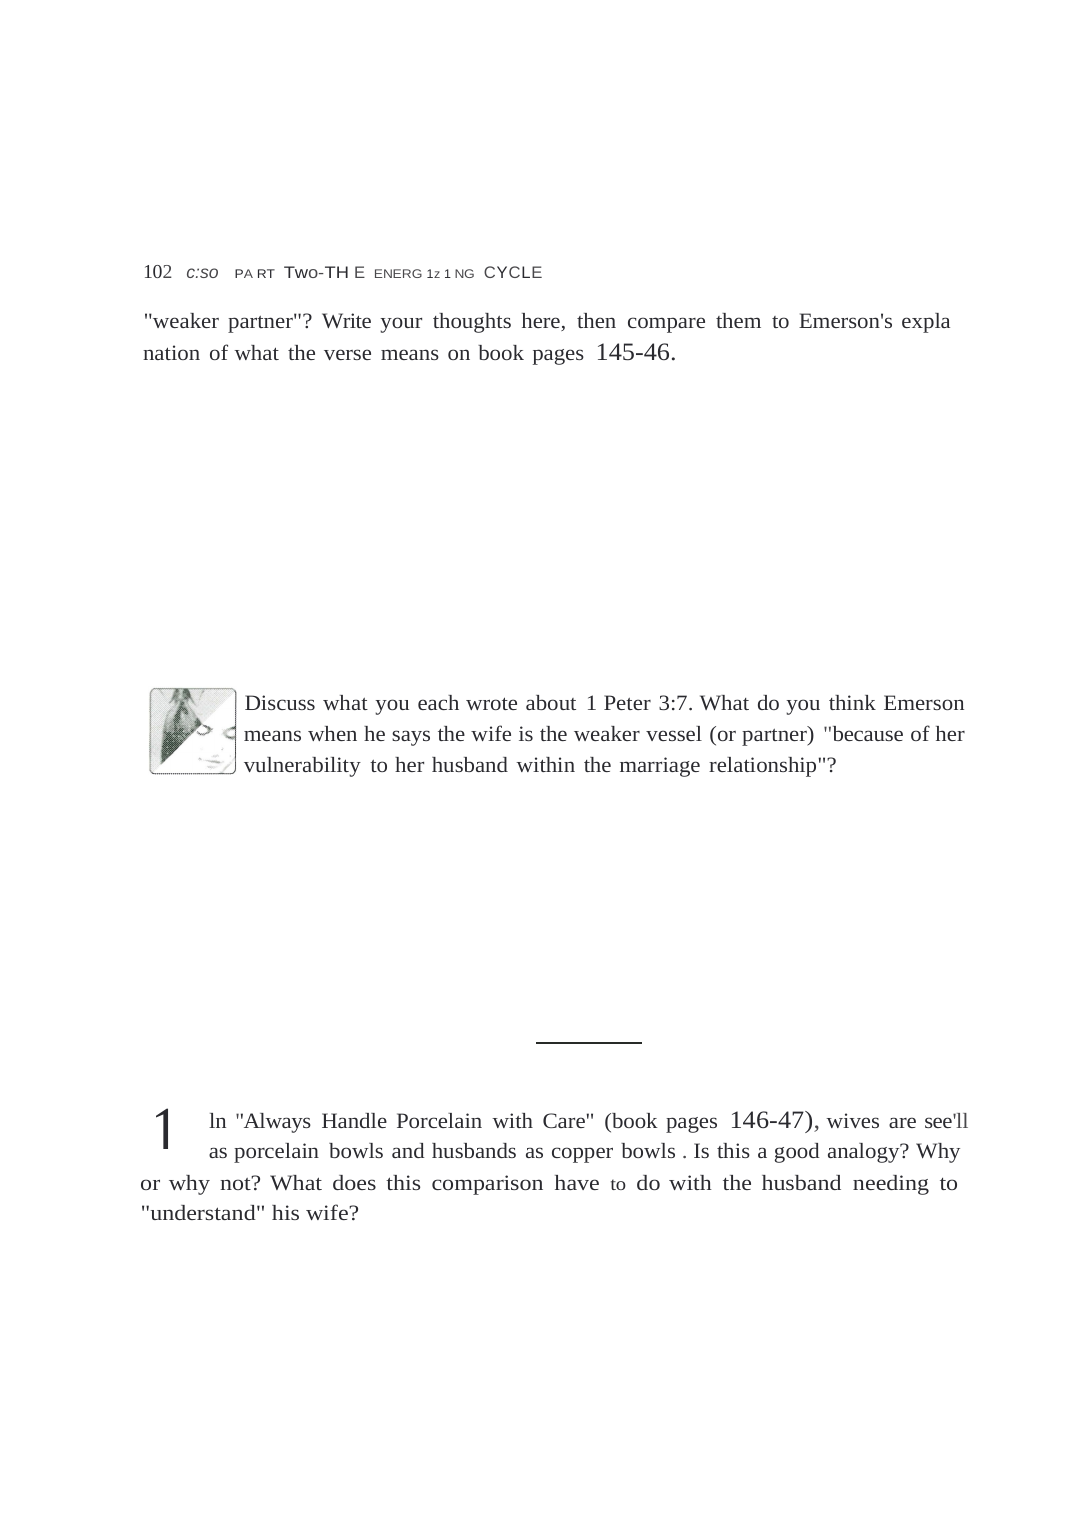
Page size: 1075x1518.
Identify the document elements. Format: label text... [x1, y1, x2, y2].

text or why not? What does this comparison have to do with the husband needing to "understand" his wife? [140, 1170, 986, 1226]
text ln ''Always Handle Porcelain with Care" (book pages 146-47), wives are see'll as porcelain bowls and husbands as copper bowls . Is this a good analogy? Why [208, 1105, 986, 1164]
picture [148, 686, 237, 775]
text Discuss what you each wrote about 1 Peter 3:7. What do you think Emerson means when he says the wife is the weaker vessel (or partner) "because of her vulnerability to her husband within the marriage relationship"? [243, 689, 965, 777]
text "weaker partner"? Write your thoughts here, then compare them to Emerson's expla­ nation of what the verse means on book pages 145-46. [143, 308, 986, 366]
text 102 c:so PA RT Two-TH E ENERG 1z 1 NG CYCLE [143, 260, 987, 283]
